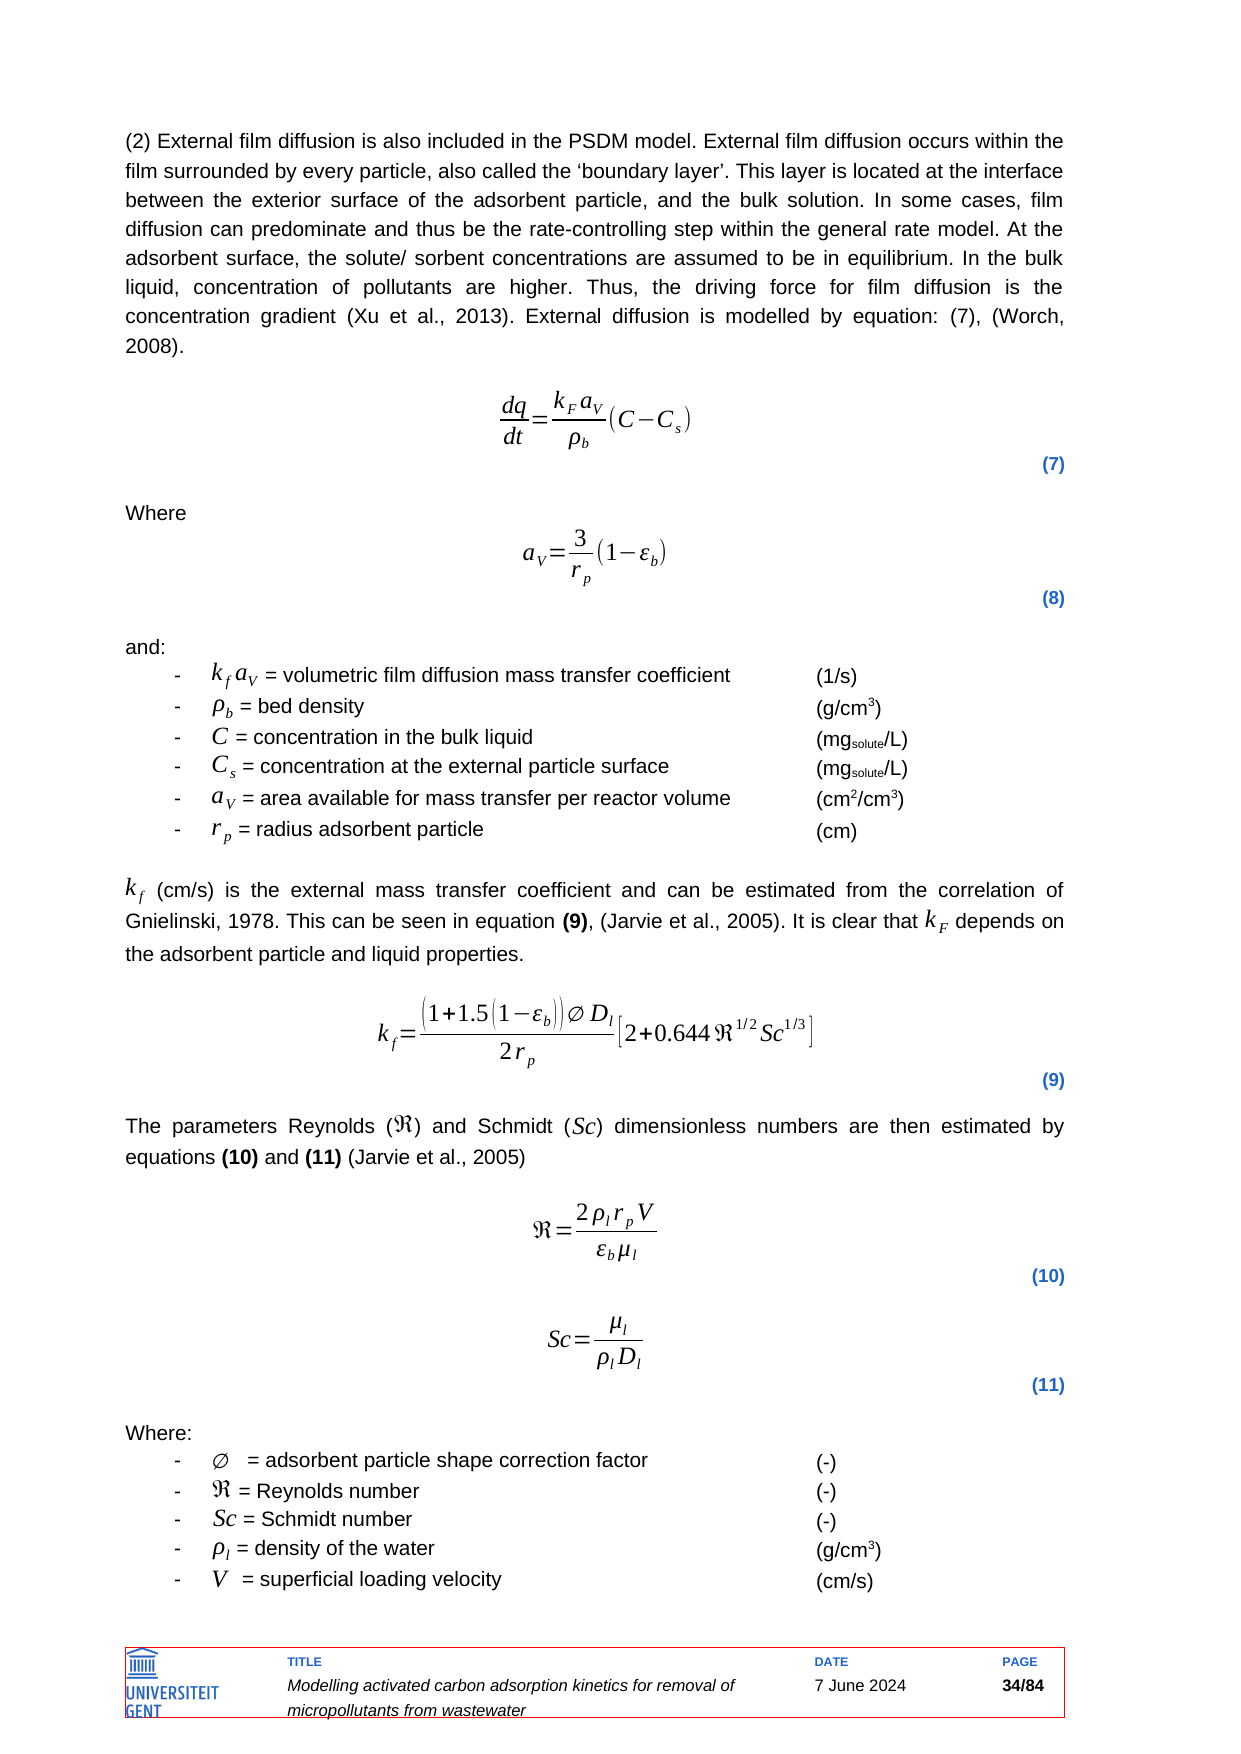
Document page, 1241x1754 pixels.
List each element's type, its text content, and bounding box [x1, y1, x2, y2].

table_cell = radius adsorbent particle [125, 813, 804, 845]
table_cell (mgsolute/L) [805, 751, 1064, 782]
text (11) [125, 1373, 1065, 1395]
text The parameters Reynolds () and Schmidt () dimensionless numbers are then estimated by equations (10) and (11) (Jarvie et al., 2005) [125, 1111, 1065, 1169]
text and: [125, 629, 1065, 659]
table_cell = concentration in the bulk liquid [125, 721, 804, 751]
table_cell = area available for mass transfer per reactor volume [125, 782, 804, 813]
table_cell = concentration at the external particle surface [125, 751, 804, 782]
table_cell (cm2/cm3) [805, 782, 1064, 813]
table_cell (-) [805, 1474, 1064, 1503]
text Where [125, 495, 1065, 524]
table_cell (-) [805, 1503, 1064, 1532]
text (7) [125, 453, 1065, 474]
table_cell (cm) [805, 813, 1064, 845]
table_header = volumetric film diffusion mass transfer coefficient [125, 659, 804, 690]
table_cell (g/cm3) [805, 690, 1064, 721]
table_cell = superficial loading velocity [125, 1564, 804, 1593]
table_cell = bed density [125, 690, 804, 721]
text (10) [125, 1265, 1065, 1286]
text Where: [125, 1416, 1065, 1445]
text (2) External film diffusion is also included in the PSDM model. External film diffusion occurs within the film surrounded by every particle, also called the ‘boundary layer’. This layer is located at the interface between the exterior surface of the adsorbent particle, and the bulk solution. In some cases, film diffusion can predominate and thus be the rate-controlling step within the general rate model. At the adsorbent surface, the solute/ sorbent concentrations are assumed to be in equilibrium. In the bulk liquid, concentration of pollutants are higher. Thus, the driving force for film diffusion is the concentration gradient (Xu et al., 2013). External diffusion is modelled by equation: (7), (Worch, 2008). [125, 124, 1065, 357]
picture [95, 1623, 252, 1749]
text (cm/s) is the external mass transfer coefficient and can be estimated from the correlation of Gnielinski, 1978. This can be seen in equation (9), (Jarvie et al., 2005). It is clear that depends on the adsorbent particle and liquid properties. [125, 874, 1065, 966]
table_header = adsorbent particle shape correction factor [125, 1445, 804, 1474]
table_cell = Schmidt number [125, 1503, 804, 1532]
table_cell (mgsolute/L) [805, 721, 1064, 751]
table_header (-) [805, 1445, 1064, 1474]
table_cell (g/cm3) [805, 1533, 1064, 1564]
table_cell = density of the water [125, 1533, 804, 1564]
text (9) [125, 1068, 1065, 1090]
table_cell = Reynolds number [125, 1474, 804, 1503]
text (8) [125, 587, 1065, 609]
table_cell (cm/s) [805, 1564, 1064, 1593]
table_header (1/s) [805, 659, 1064, 690]
